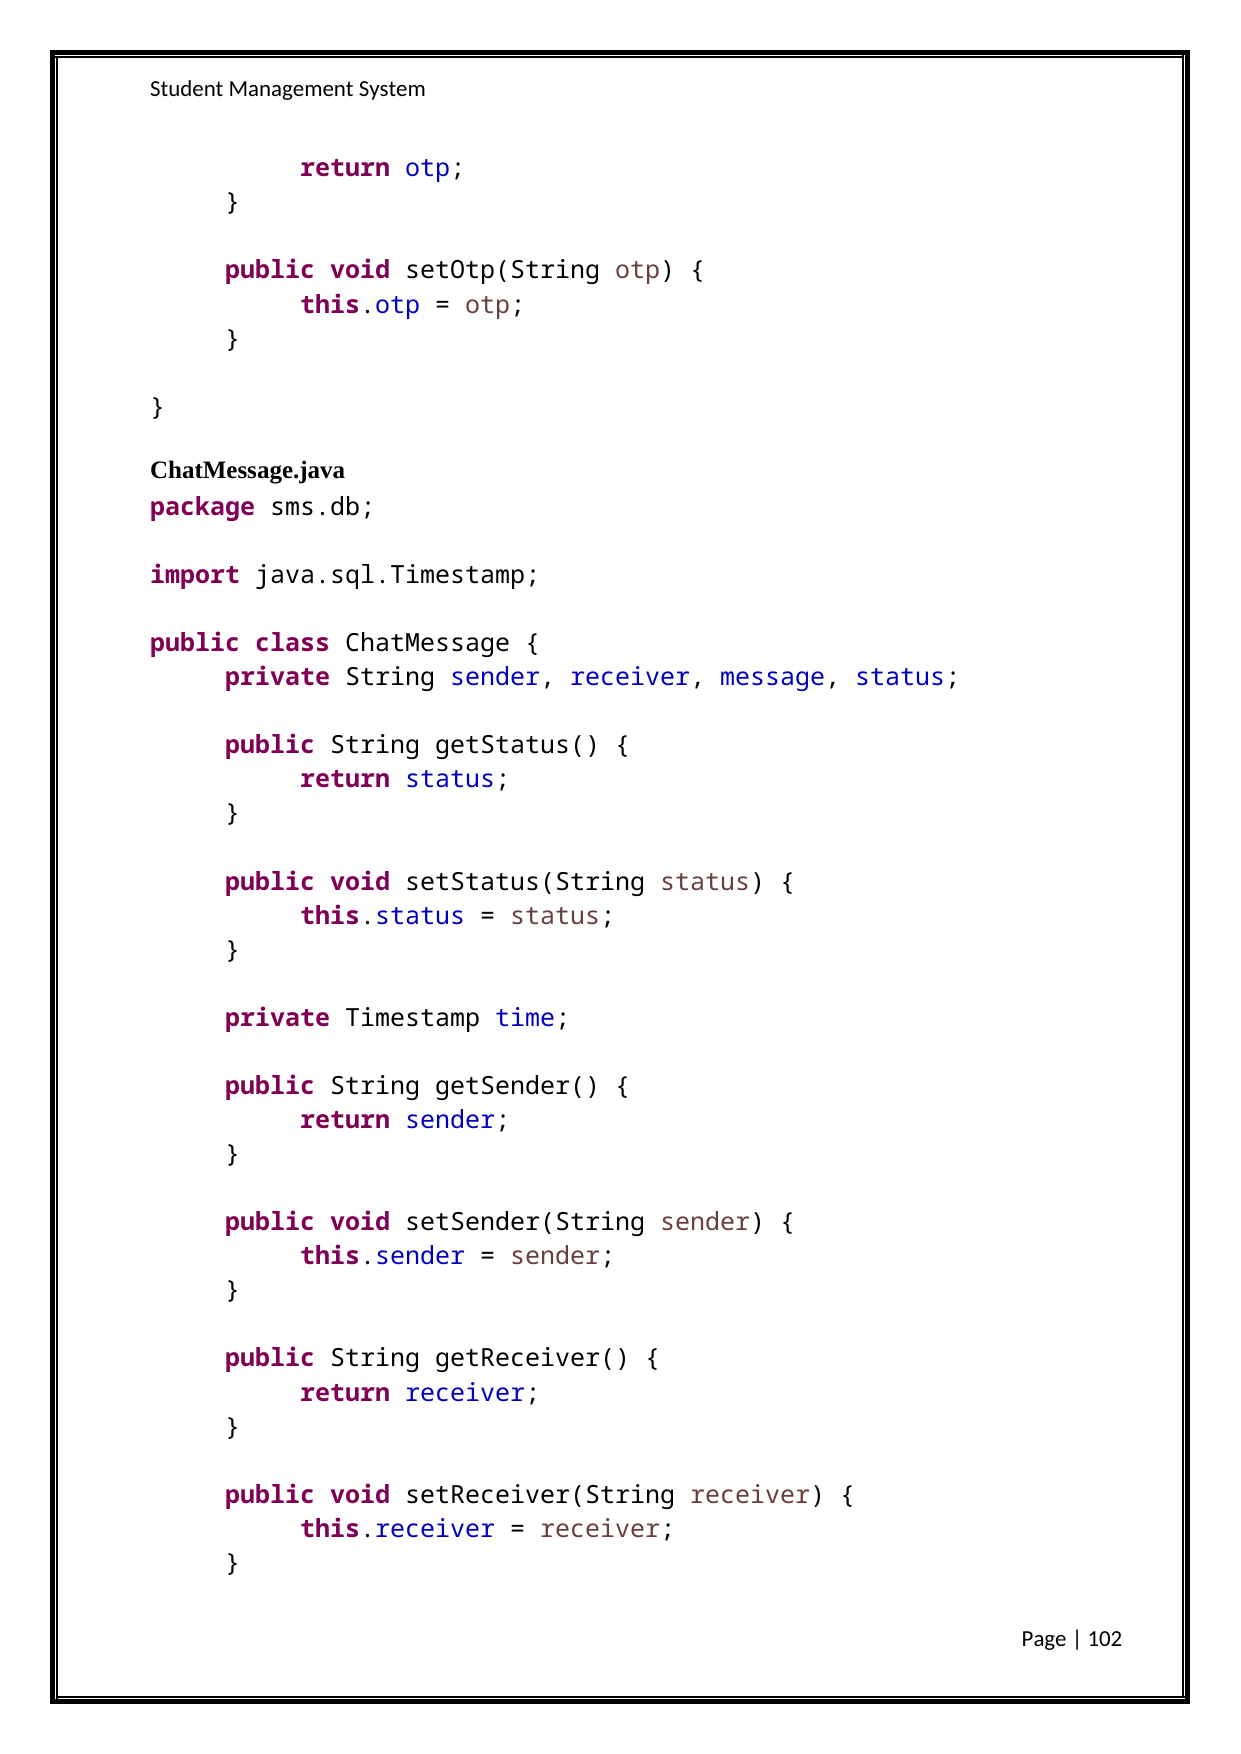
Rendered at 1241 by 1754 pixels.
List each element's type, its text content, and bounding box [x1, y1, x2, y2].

text this.otp = otp; [150, 286, 1122, 320]
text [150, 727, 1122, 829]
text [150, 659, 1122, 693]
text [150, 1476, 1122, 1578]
text import java.sql.Timestamp; [150, 557, 1122, 591]
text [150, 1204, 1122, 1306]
text } [150, 388, 1122, 422]
text package sms.db; [150, 488, 1122, 523]
text } [150, 320, 1122, 354]
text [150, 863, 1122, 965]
text public class ChatMessage { [150, 625, 1122, 659]
text ChatMessage.java [150, 456, 1122, 484]
text return otp; [150, 150, 1122, 184]
text } [150, 184, 1122, 218]
text public void setOtp(String otp) { [150, 252, 1122, 286]
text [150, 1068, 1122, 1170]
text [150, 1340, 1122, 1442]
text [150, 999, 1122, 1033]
